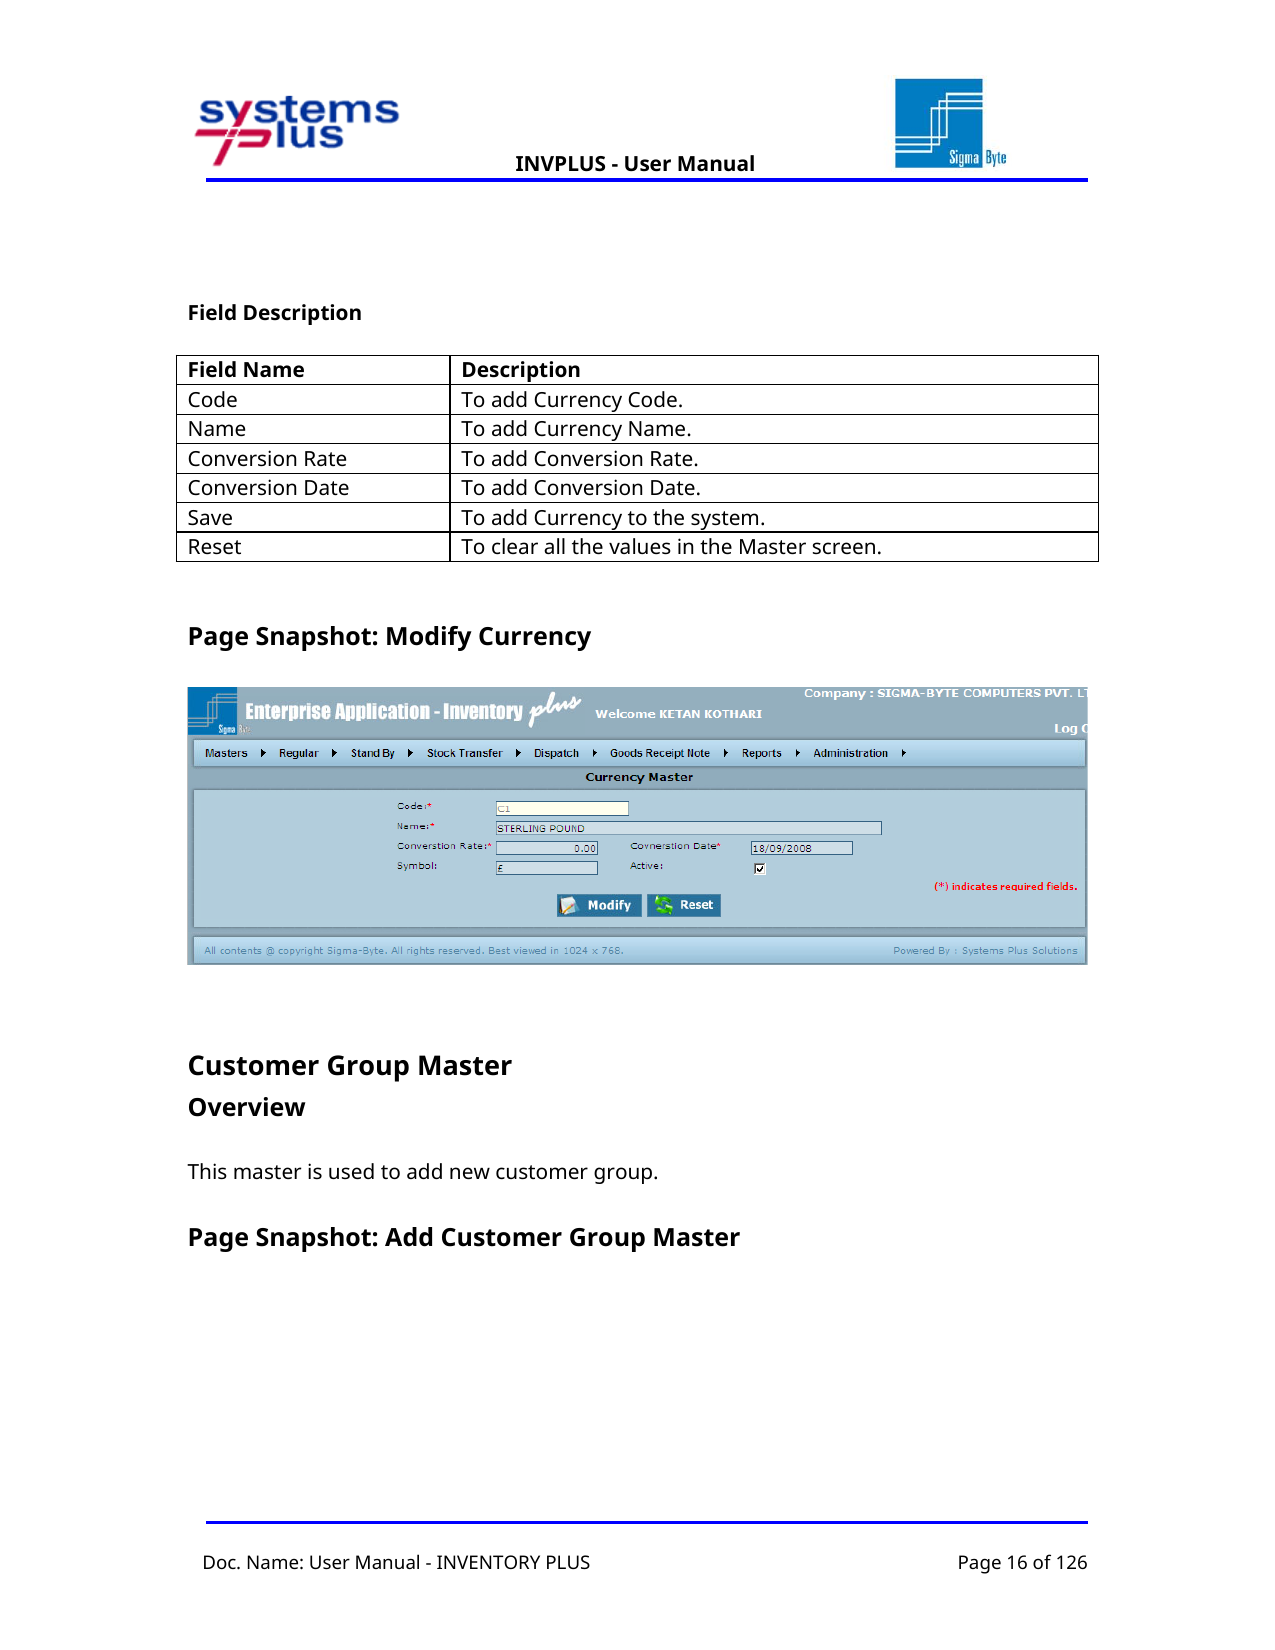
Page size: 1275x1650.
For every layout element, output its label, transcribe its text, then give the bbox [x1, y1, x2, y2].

table_cell Conversion Date [177, 474, 449, 502]
table_cell Save [177, 503, 449, 531]
table_cell Name [177, 415, 449, 443]
table_cell To clear all the values in the Master screen. [451, 533, 1098, 561]
text Overview [187, 1089, 1153, 1123]
picture [187, 81, 406, 172]
text This master is used to add new customer group. [187, 1157, 1153, 1186]
table_cell Reset [177, 533, 449, 561]
table_cell To add Conversion Rate. [451, 444, 1098, 472]
picture [871, 75, 1012, 172]
table_cell To add Currency to the system. [451, 503, 1098, 531]
text Field Description [187, 298, 1153, 326]
table_cell To add Currency Code. [451, 385, 1098, 413]
text Page Snapshot: Add Customer Group Master [187, 1220, 1153, 1254]
table_cell Conversion Rate [177, 444, 449, 472]
table_cell Code [177, 385, 449, 413]
table_header Description [451, 356, 1098, 384]
table_header Field Name [177, 356, 449, 384]
table_cell To add Conversion Date. [451, 474, 1098, 502]
subtitle Customer Group Master [187, 1046, 1153, 1083]
text Page Snapshot: Modify Currency [187, 619, 1153, 653]
picture [187, 687, 1088, 965]
table_cell To add Currency Name. [451, 415, 1098, 443]
